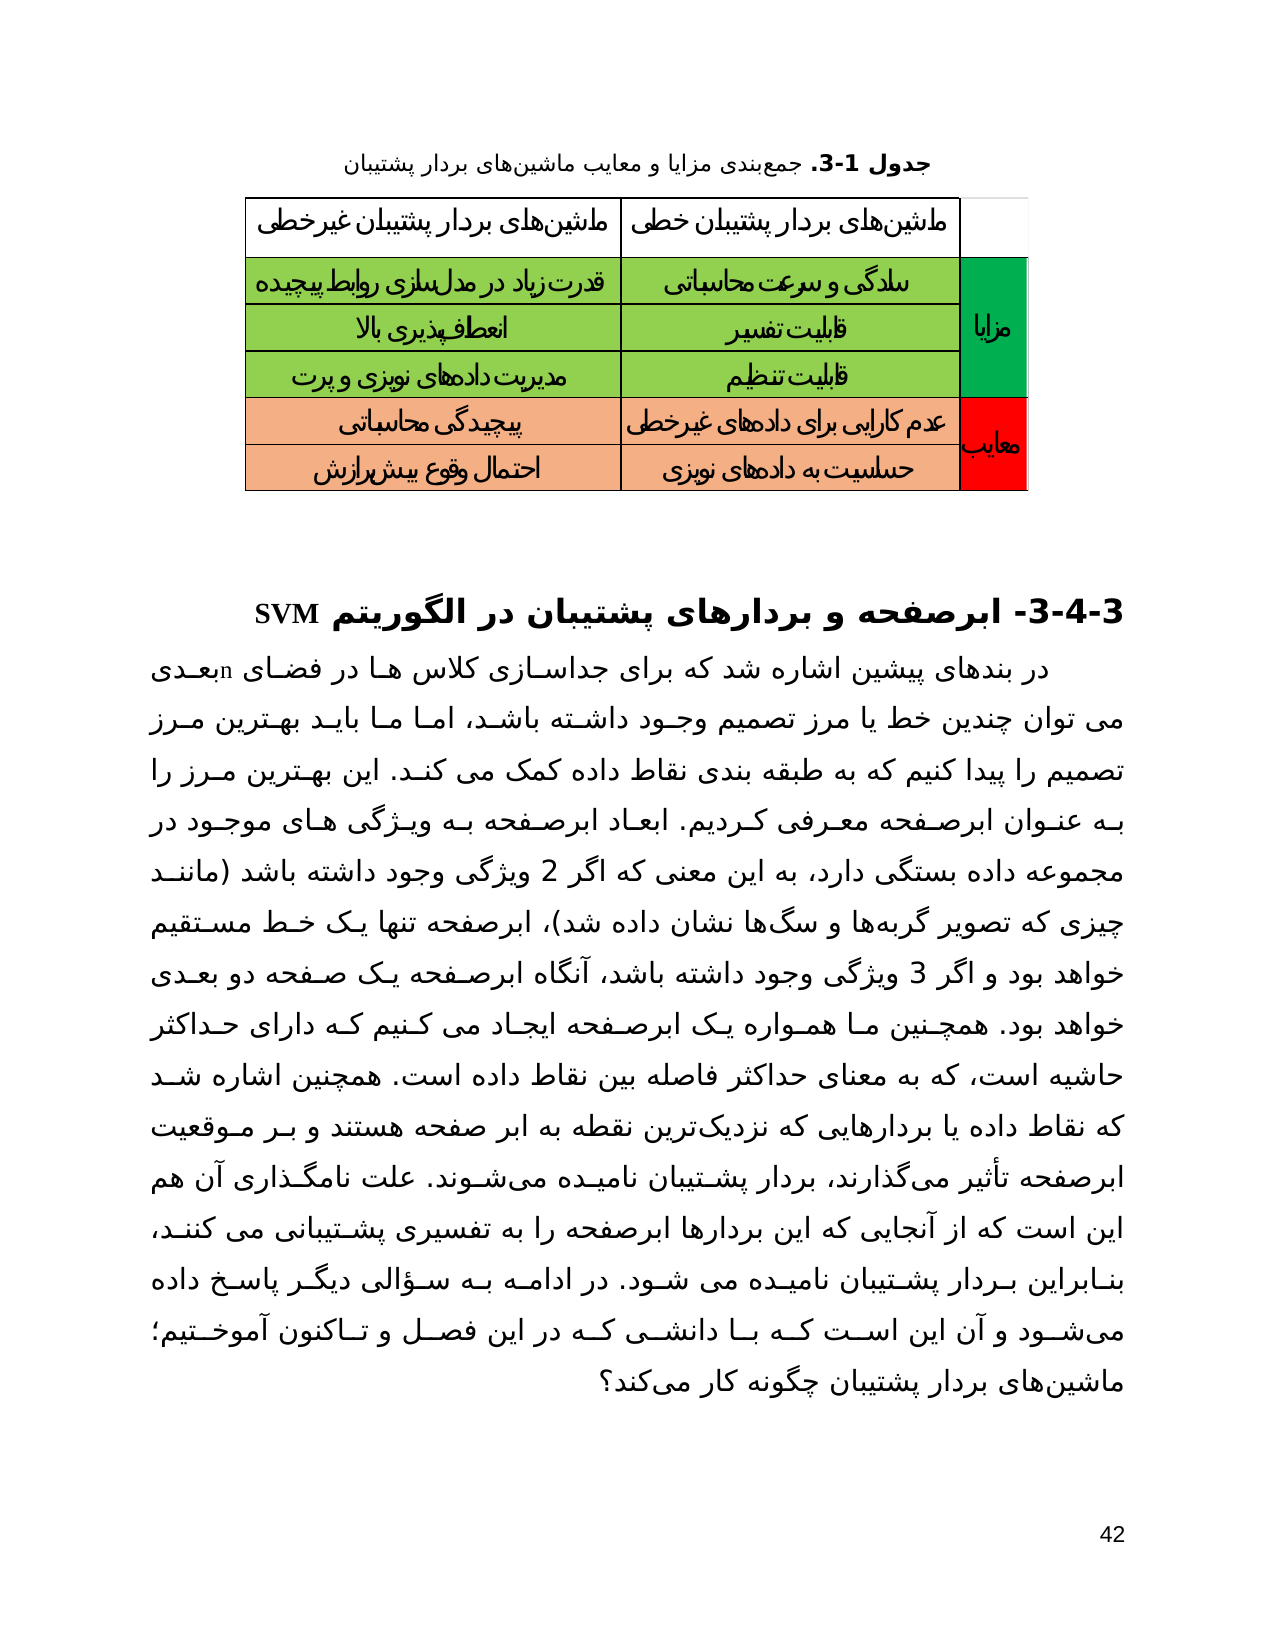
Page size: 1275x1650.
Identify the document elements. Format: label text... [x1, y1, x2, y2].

text در بندهای پیشین اشاره شد که برای جداسازی کلاس ها در فضای nبعدی می توان چندین خط یا مرز تصمیم وجود داشته باشد، اما ما باید بهترین مرز تصمیم را پیدا کنیم که به طبقه بندی نقاط داده کمک می کند. این بهترین مرز را به عنوان ابرصفحه معرفی کردیم. ابعاد ابرصفحه به ویژگی های موجود در مجموعه داده بستگی دارد، به این معنی که اگر 2 ویژگی وجود داشته باشد (مانند چیزی که تصویر گربه‌ها و سگ‌ها نشان داده شد)، ابرصفحه تنها یک خط مستقیم خواهد بود و اگر 3 ویژگی وجود داشته باشد، آنگاه ابرصفحه یک صفحه دو بعدی خواهد بود. همچنین ما همواره یک ابرصفحه ایجاد می کنیم که دارای حداکثر حاشیه است، که به معنای حداکثر فاصله بین نقاط داده است. همچنین اشاره شد که نقاط داده یا بردارهایی که نزدیک‌ترین نقطه به ابر صفحه هستند و بر موقعیت ابرصفحه تأثیر می‌گذارند، بردار پشتیبان نامیده می‌شوند. علت نامگذاری آن هم این است که از آنجایی که این بردارها ابرصفحه را به تفسیری پشتیبانی می کنند، بنابراین بردار پشتیبان نامیده می شود. در ادامه به سؤالی دیگر پاسخ داده می‌شود و آن این است که با دانشی که در این فصل و تاکنون آموختیم؛ ماشین‌های بردار پشتیبان چگونه کار می‌کند؟ [150, 651, 1125, 1398]
subtitle 3-4-3- ابرصفحه و بردارهای پشتیبان در الگوریتم SVM [150, 593, 1125, 632]
text جدول 1-3. جمع‌بندی مزایا و معایب ماشین‌های بردار پشتیبان [150, 150, 1125, 177]
